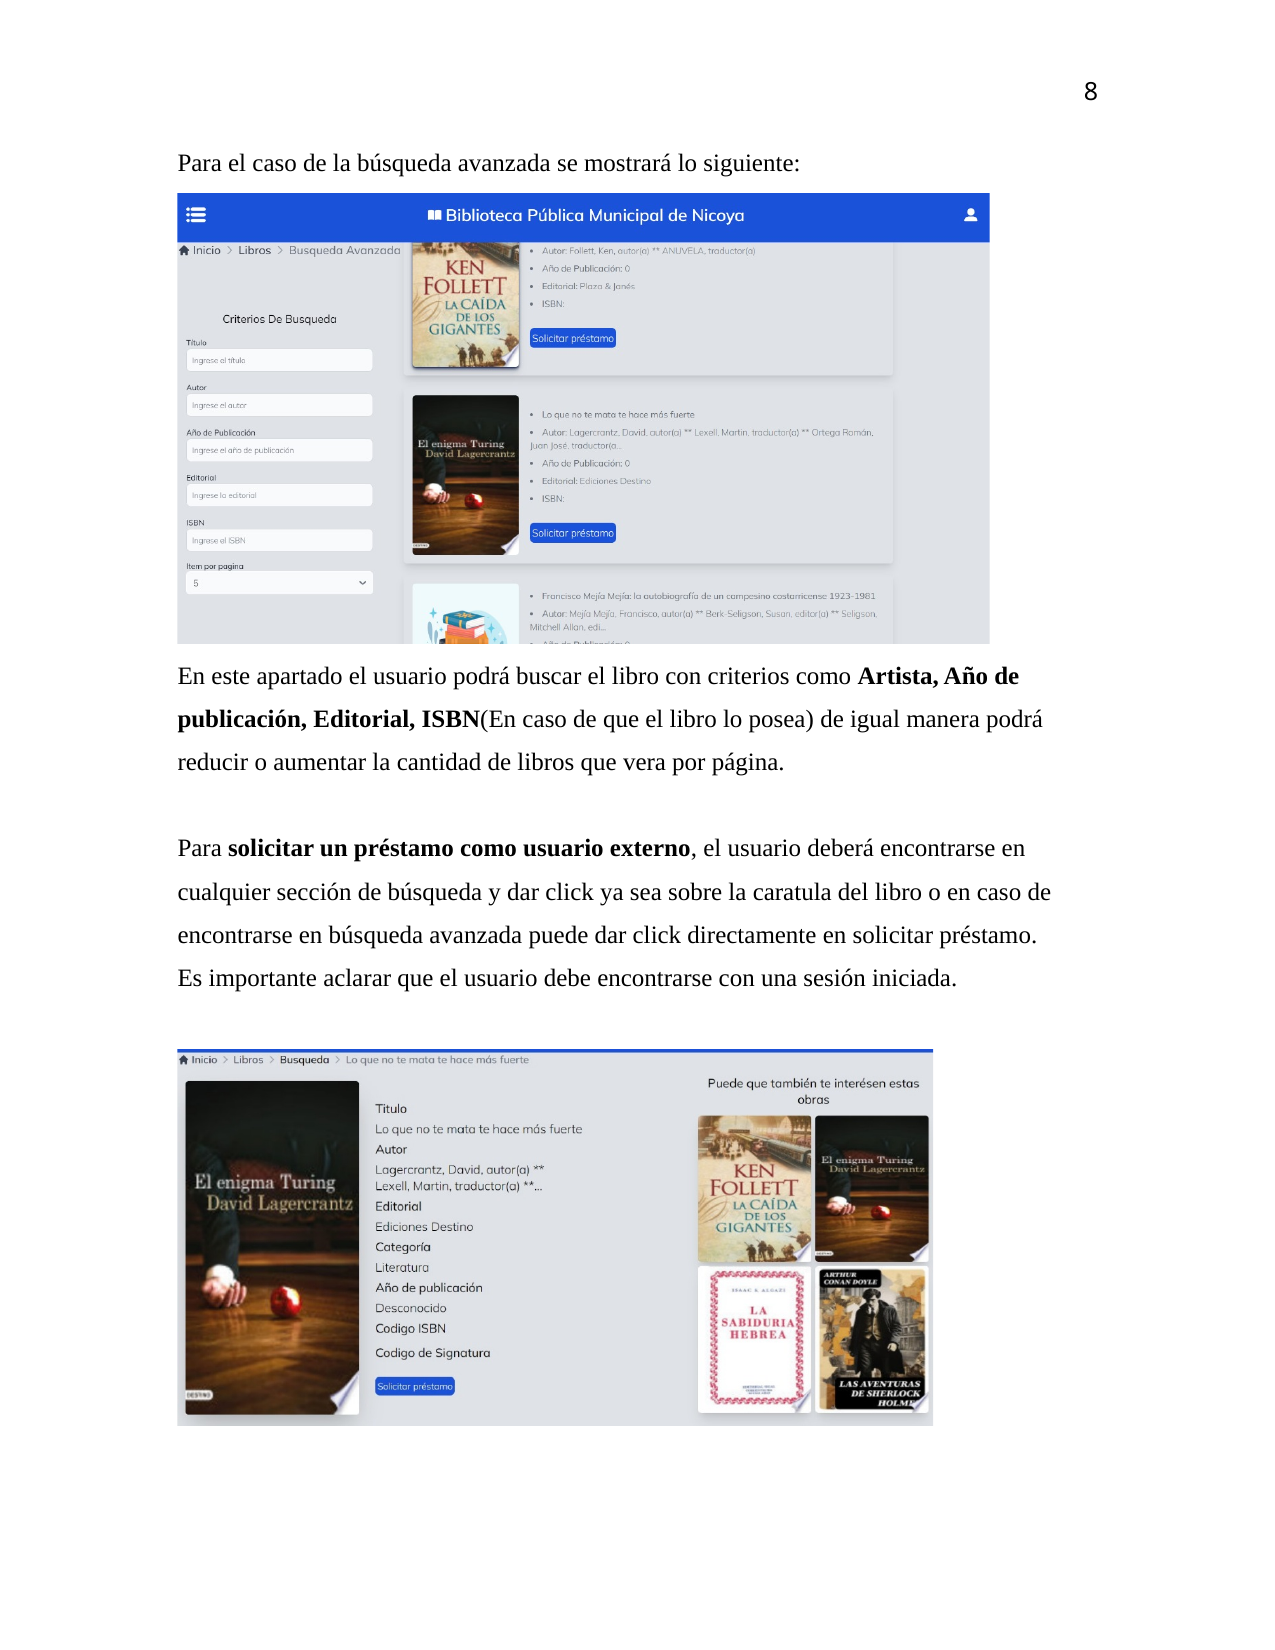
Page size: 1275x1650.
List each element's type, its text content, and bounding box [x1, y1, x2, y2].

picture [177, 1049, 934, 1426]
text Es importante aclarar que el usuario debe encontrarse con una sesión iniciada. [177, 963, 1098, 992]
picture [177, 193, 990, 644]
text Para solicitar un préstamo como usuario externo, el usuario deberá encontrarse en cualquier sección de búsqueda y dar click ya sea sobre la caratula del libro o en caso de encontrarse en búsqueda avanzada puede dar click directamente en solicitar préstamo. [177, 833, 1098, 948]
text En este apartado el usuario podrá buscar el libro con criterios como Artista, Año de publicación, Editorial, ISBN(En caso de que el libro lo posea) de igual manera podrá reducir o aumentar la cantidad de libros que vera por página. [177, 661, 1098, 776]
